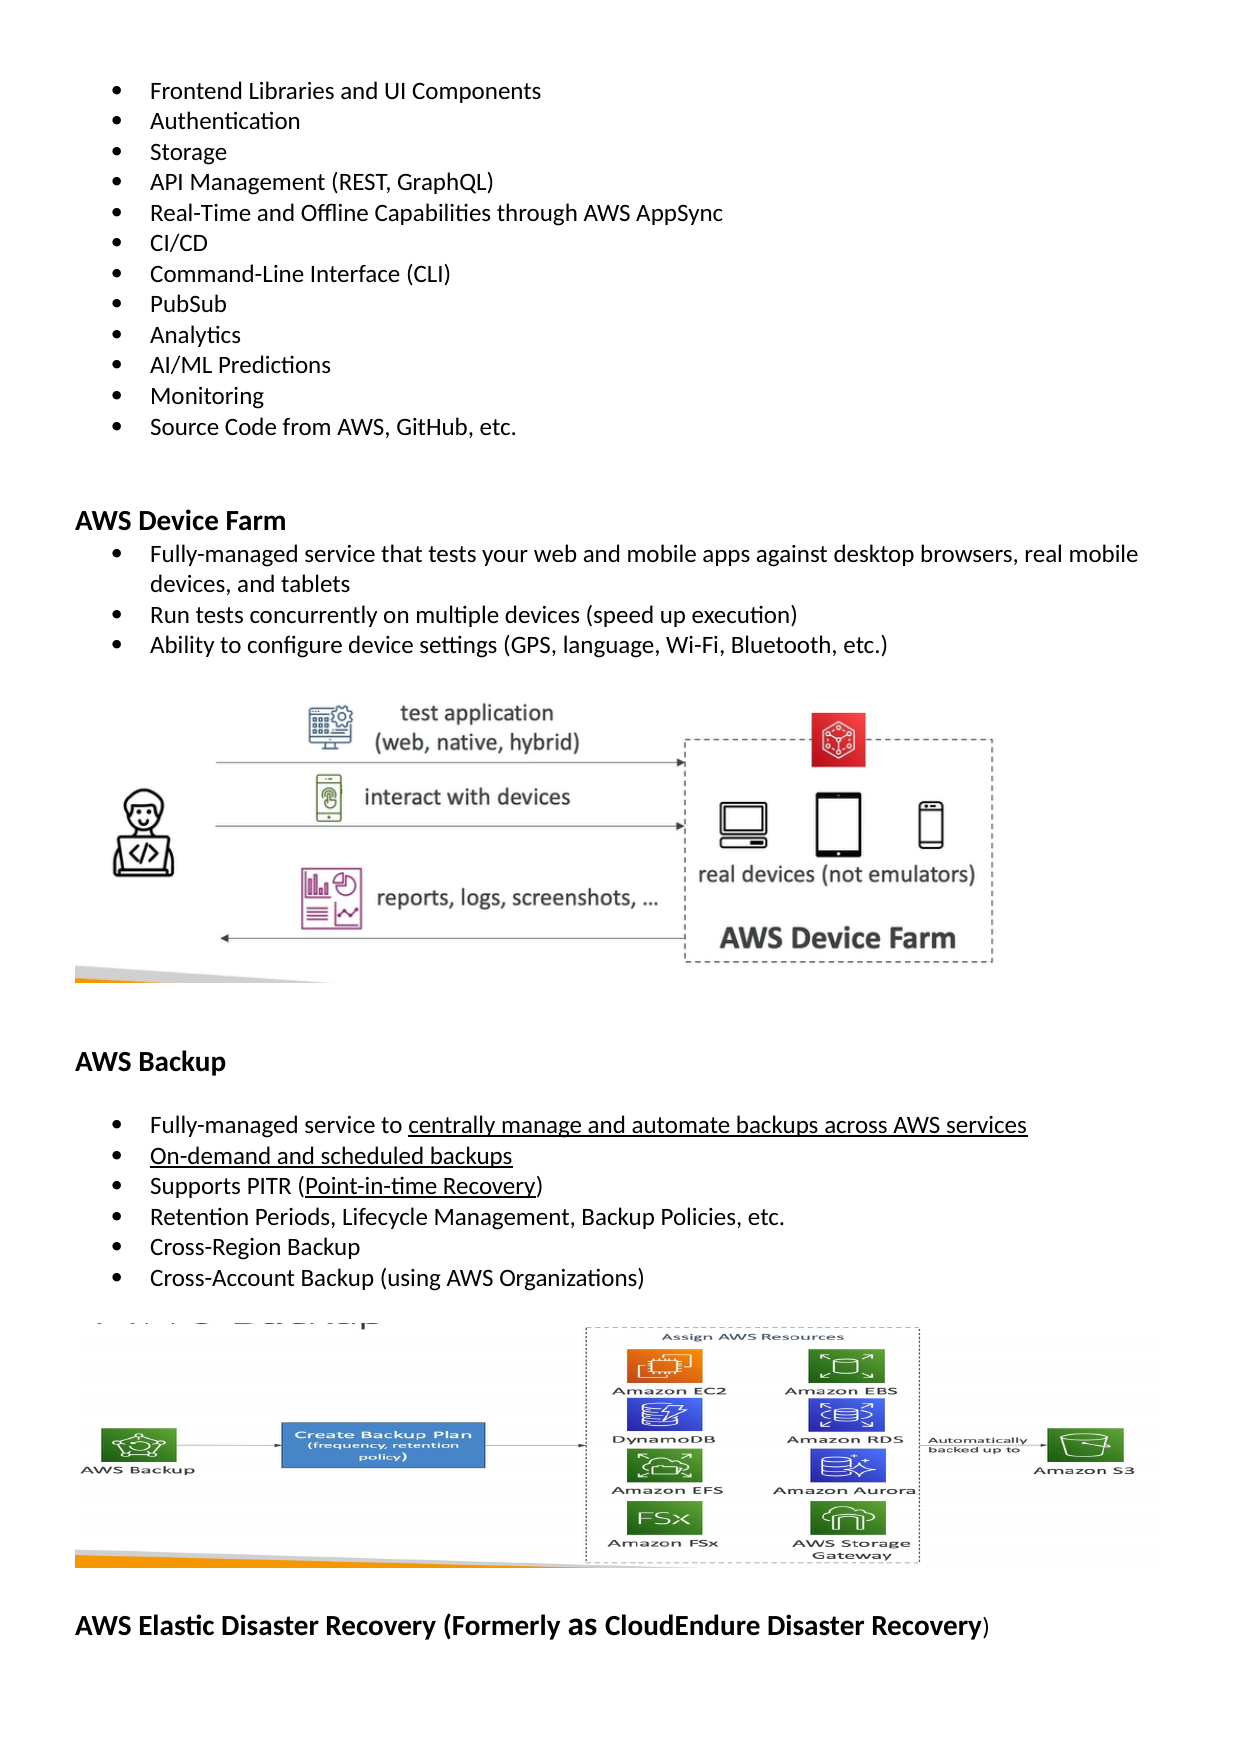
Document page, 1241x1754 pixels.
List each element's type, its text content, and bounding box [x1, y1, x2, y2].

list API Management (REST, GraphQL) [112, 167, 1165, 197]
picture [75, 1323, 1166, 1568]
text AWS Elastic Disaster Recovery (Formerly as CloudEndure Disaster Recovery) [75, 1603, 1165, 1644]
list CI/CD [112, 228, 1165, 258]
list Source Code from AWS, GitHub, etc. [112, 411, 1165, 441]
list Monitoring [112, 380, 1165, 411]
list Cross-Account Backup (using AWS Organizations) [112, 1262, 1165, 1292]
list Storage [112, 136, 1165, 167]
list Fully-managed service to centrally manage and automate backups across AWS services [112, 1109, 1165, 1140]
text AWS Backup [75, 1043, 1165, 1079]
list Real-Time and Offline Capabilities through AWS AppSync [112, 197, 1165, 228]
text AWS Device Farm [75, 502, 1165, 538]
list Command-Line Interface (CLI) [112, 258, 1165, 289]
list Frontend Libraries and UI Components [112, 75, 1165, 106]
list On-demand and scheduled backups [112, 1140, 1165, 1170]
list Retention Periods, Lifecycle Management, Backup Policies, etc. [112, 1201, 1165, 1231]
list PubSub [112, 289, 1165, 319]
list Analytics [112, 319, 1165, 350]
list Supports PITR (Point-in-time Recovery) [112, 1170, 1165, 1201]
list Ability to configure device settings (GPS, language, Wi-Fi, Bluetooth, etc.) [112, 629, 1165, 660]
picture [75, 690, 1054, 983]
list Run tests concurrently on multiple devices (speed up execution) [112, 599, 1165, 629]
list Fully-managed service that tests your web and mobile apps against desktop browsers, real mobile devices, and tablets [112, 538, 1165, 599]
list Authentication [112, 106, 1165, 136]
list Cross-Region Backup [112, 1231, 1165, 1262]
list AI/ML Predictions [112, 350, 1165, 380]
